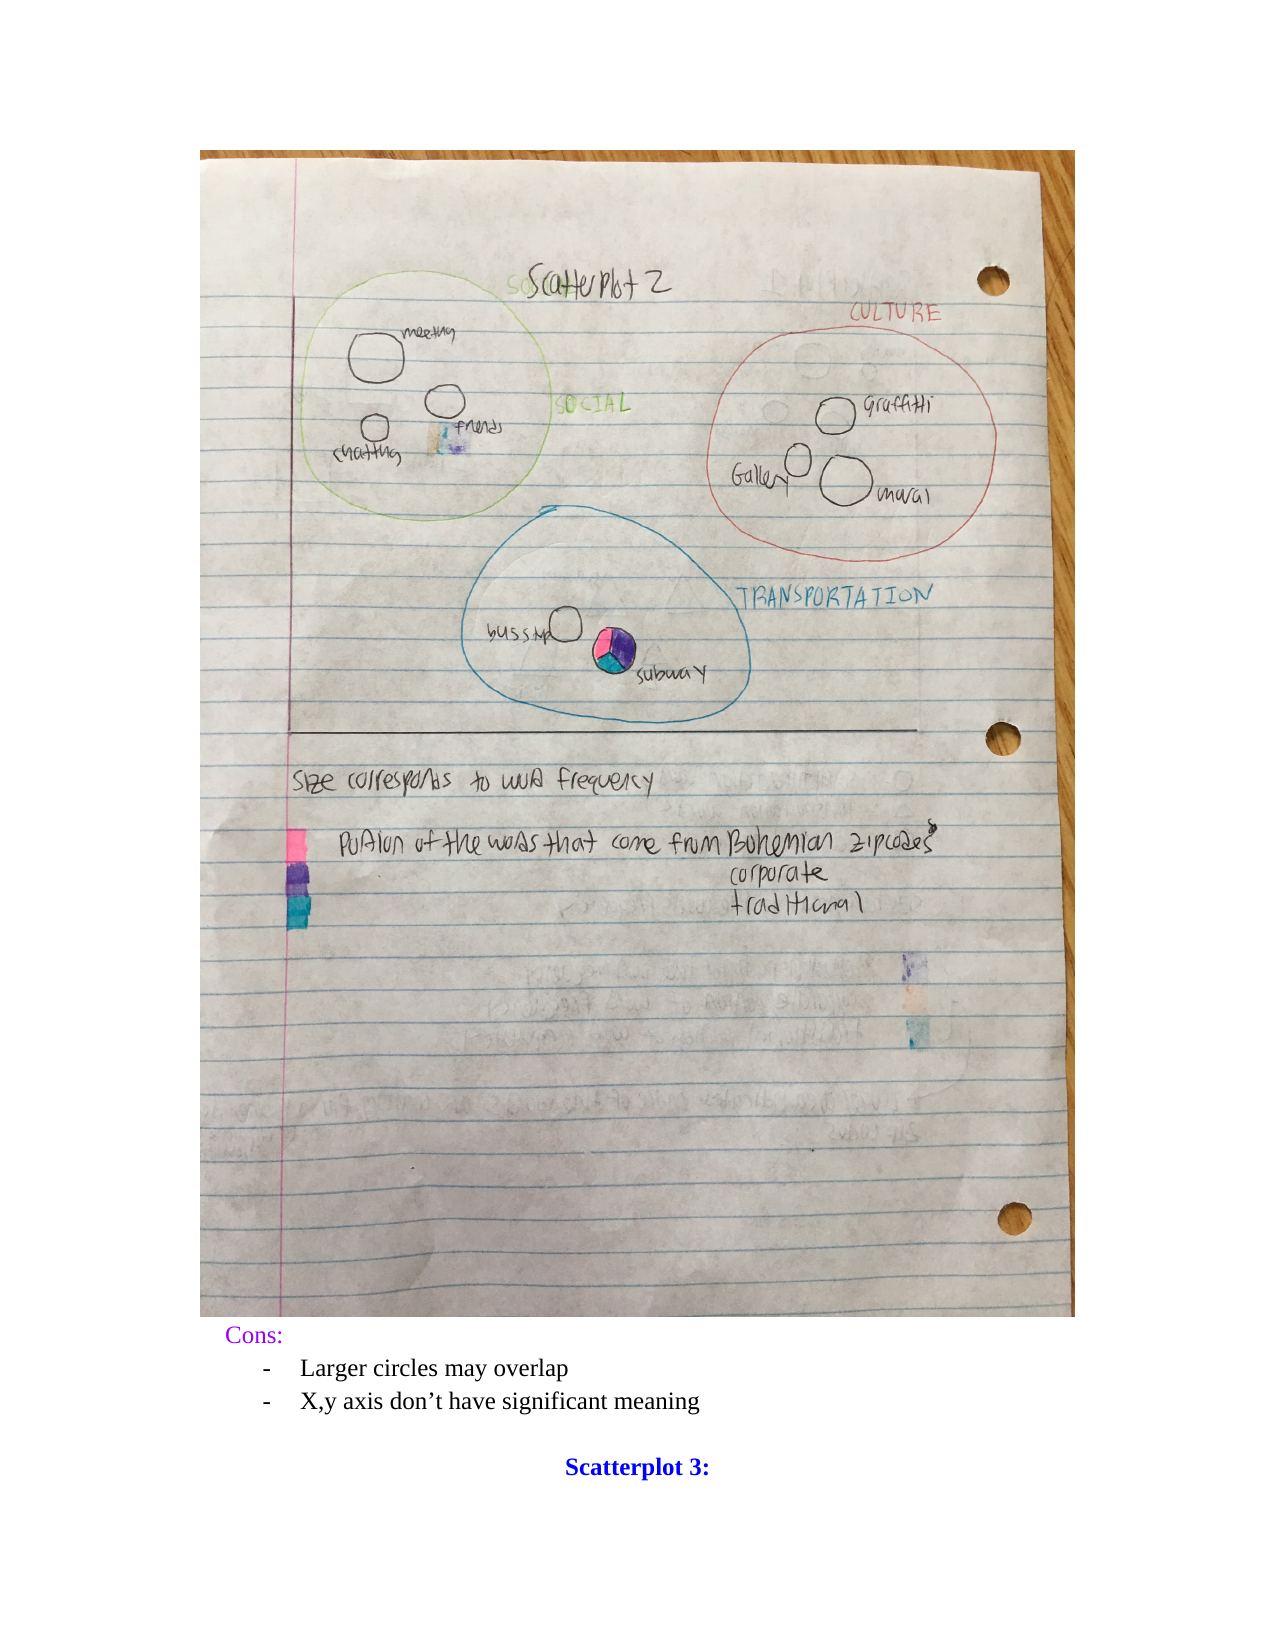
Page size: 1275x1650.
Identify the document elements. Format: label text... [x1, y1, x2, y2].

text Scatterplot 3: [150, 1452, 1125, 1481]
text Cons: [150, 1320, 1125, 1349]
picture [200, 150, 1075, 1317]
list X,y axis don’t have significant meaning [262, 1386, 1125, 1415]
list Larger circles may overlap [262, 1353, 1125, 1382]
